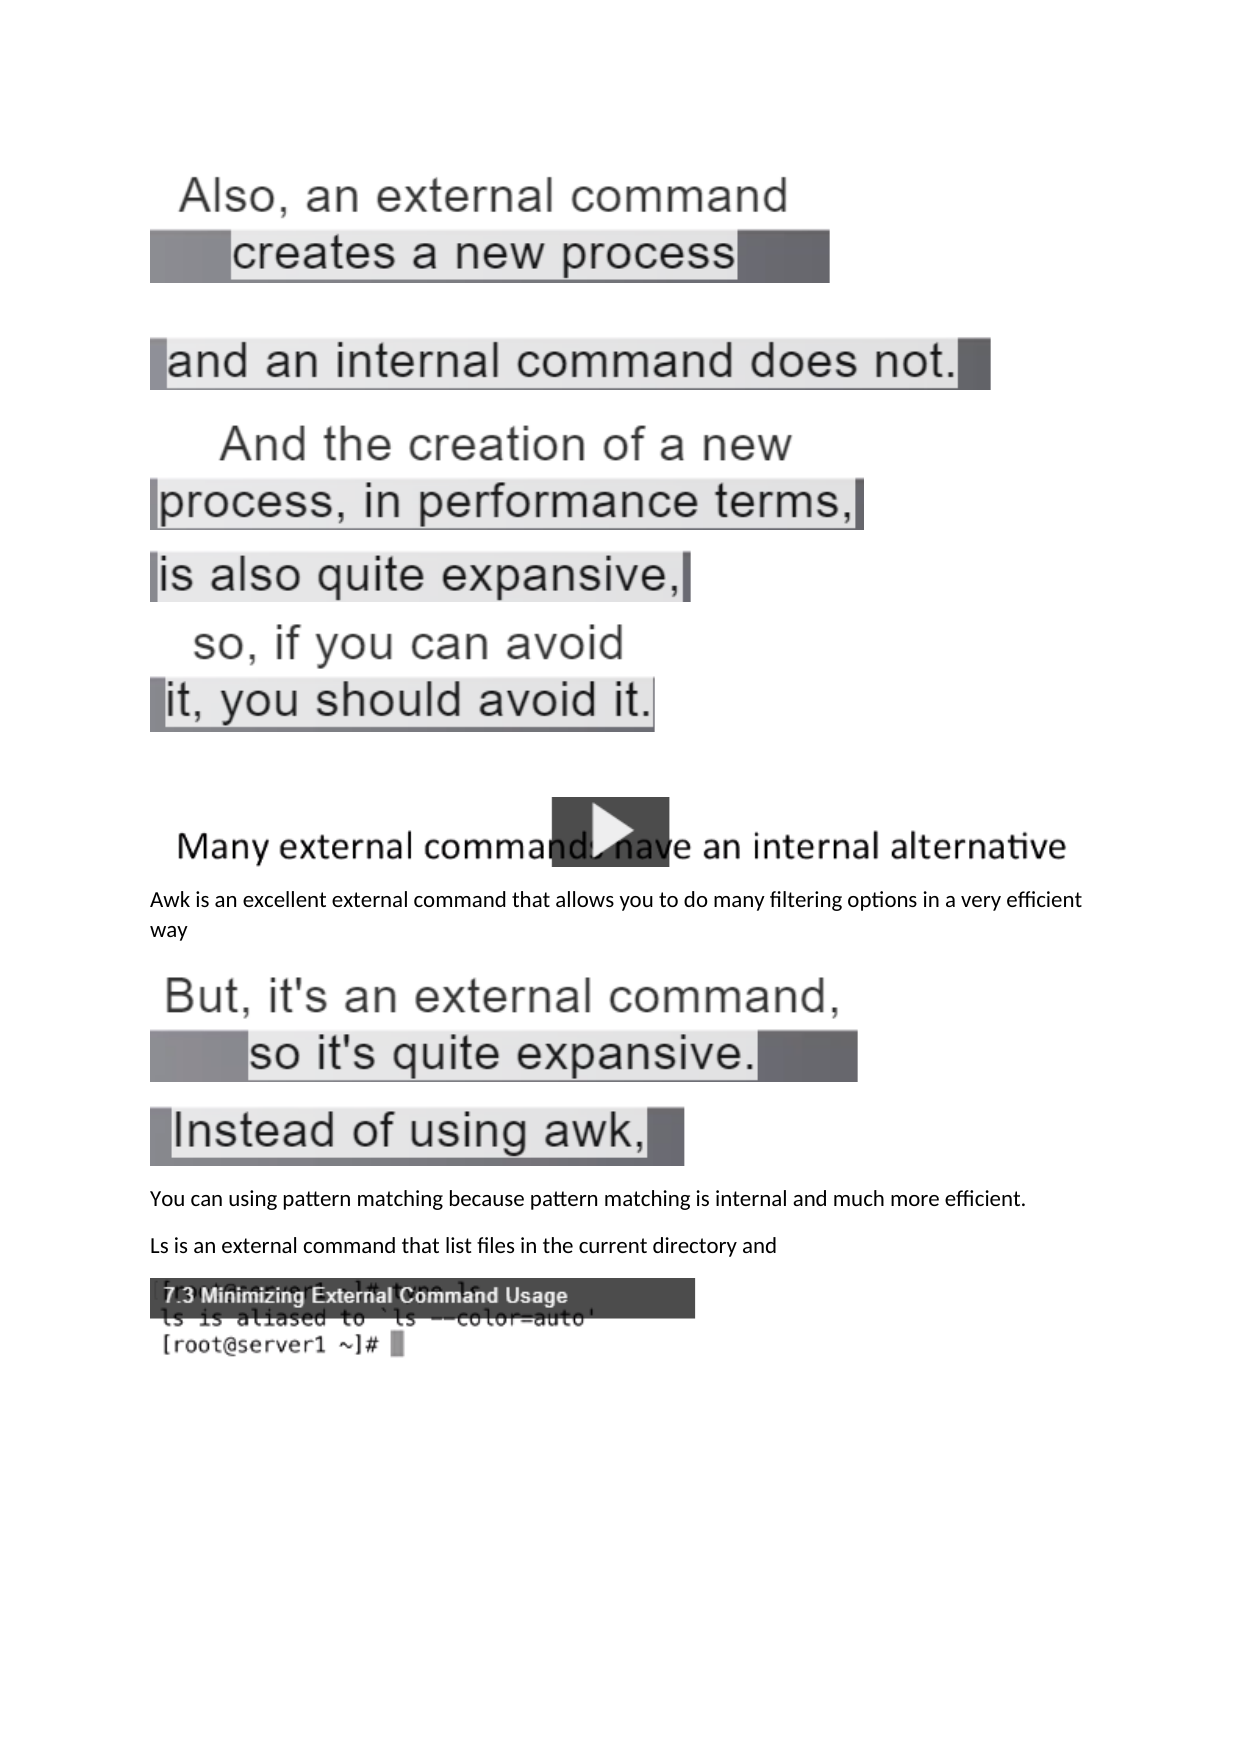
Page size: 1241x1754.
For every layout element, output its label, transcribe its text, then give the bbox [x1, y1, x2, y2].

picture [150, 408, 864, 530]
text Ls is an external command that list files in the current directory and [150, 1231, 1090, 1259]
picture [150, 797, 1091, 867]
picture [150, 962, 858, 1082]
text You can using pattern matching because pattern matching is internal and much more efficient. [150, 1184, 1090, 1212]
picture [150, 620, 655, 732]
picture [150, 1100, 685, 1166]
picture [150, 301, 991, 390]
picture [150, 1278, 696, 1380]
picture [150, 548, 691, 602]
text Awk is an excellent external command that allows you to do many filtering options in a very efficient way [150, 885, 1090, 943]
picture [150, 150, 830, 283]
